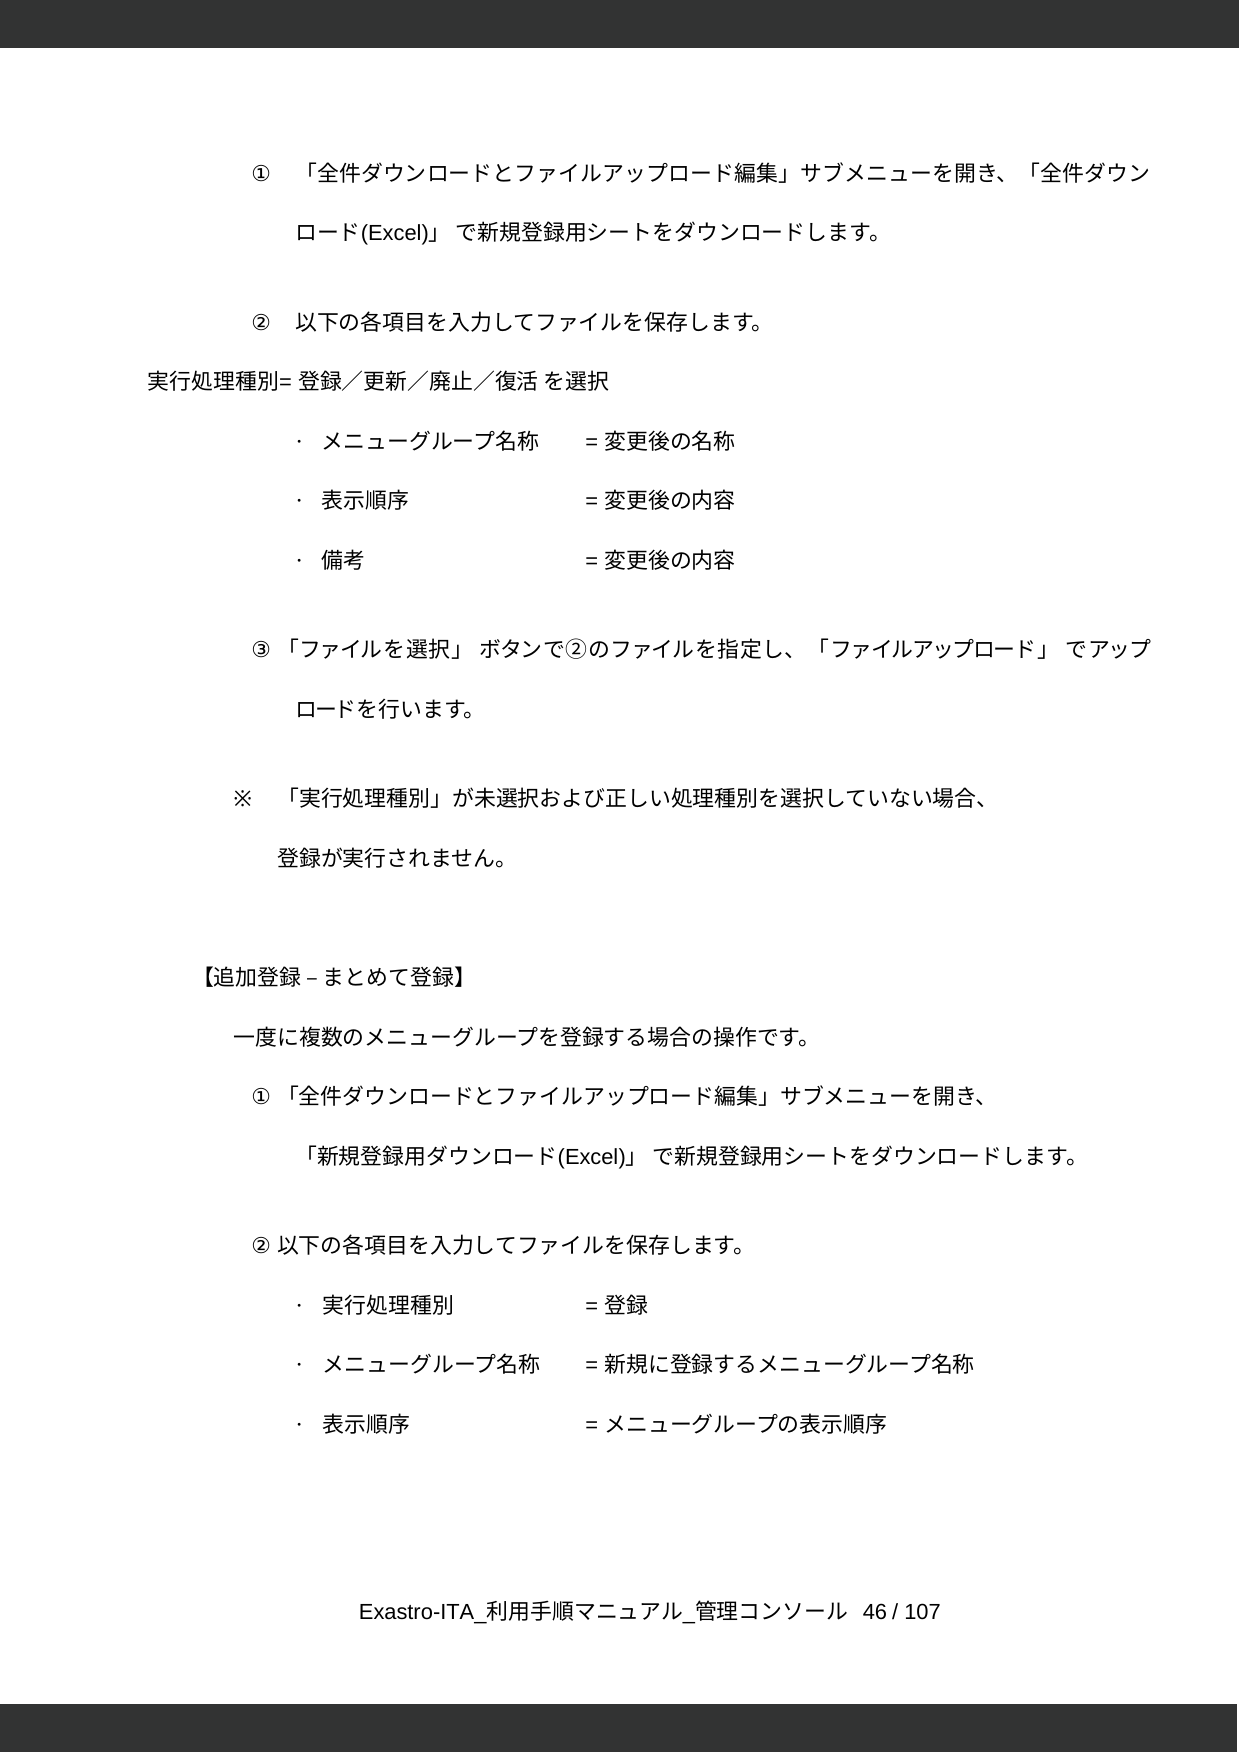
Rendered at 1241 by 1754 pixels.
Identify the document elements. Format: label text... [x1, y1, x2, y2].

picture [0, 0, 1239, 48]
list 表示順序 = 変更後の内容 [295, 469, 1152, 529]
subtitle 「全件ダウンロードとファイルアップロード編集」サブメニューを開き、「全件ダウンロード(Excel)」 で新規登録用シートをダウンロードします。 [251, 142, 1152, 261]
list 「実行処理種別」が未選択および正しい処理種別を選択していない場合、 [233, 767, 1152, 827]
list 登録が実行されません。 [277, 827, 1152, 887]
picture [0, 1704, 1237, 1752]
subtitle 「ファイルを選択」 ボタンで②のファイルを指定し、「ファイルアップロード」 でアップロードを行います。 [251, 618, 1152, 738]
subtitle 以下の各項目を入力してファイルを保存します。 [251, 291, 1152, 350]
list 備考 = 変更後の内容 [295, 529, 1152, 589]
list 実行処理種別 = 登録 [295, 1274, 1152, 1333]
text 実行処理種別= 登録／更新／廃止／復活 を選択 [148, 350, 1152, 410]
list 表示順序 = メニューグループの表示順序 [295, 1393, 1152, 1453]
text 【追加登録 – まとめて登録】 [192, 946, 1152, 1006]
list 一度に複数のメニューグループを登録する場合の操作です。 [233, 1006, 1152, 1065]
list メニューグループ名称 = 変更後の名称 [295, 410, 1152, 469]
subtitle 以下の各項目を入力してファイルを保存します。 [251, 1214, 1152, 1274]
list メニューグループ名称 = 新規に登録するメニューグループ名称 [295, 1333, 1152, 1393]
subtitle 「全件ダウンロードとファイルアップロード編集」サブメニューを開き、 「新規登録用ダウンロード(Excel)」 で新規登録用シートをダウンロードします。 [251, 1065, 1152, 1184]
